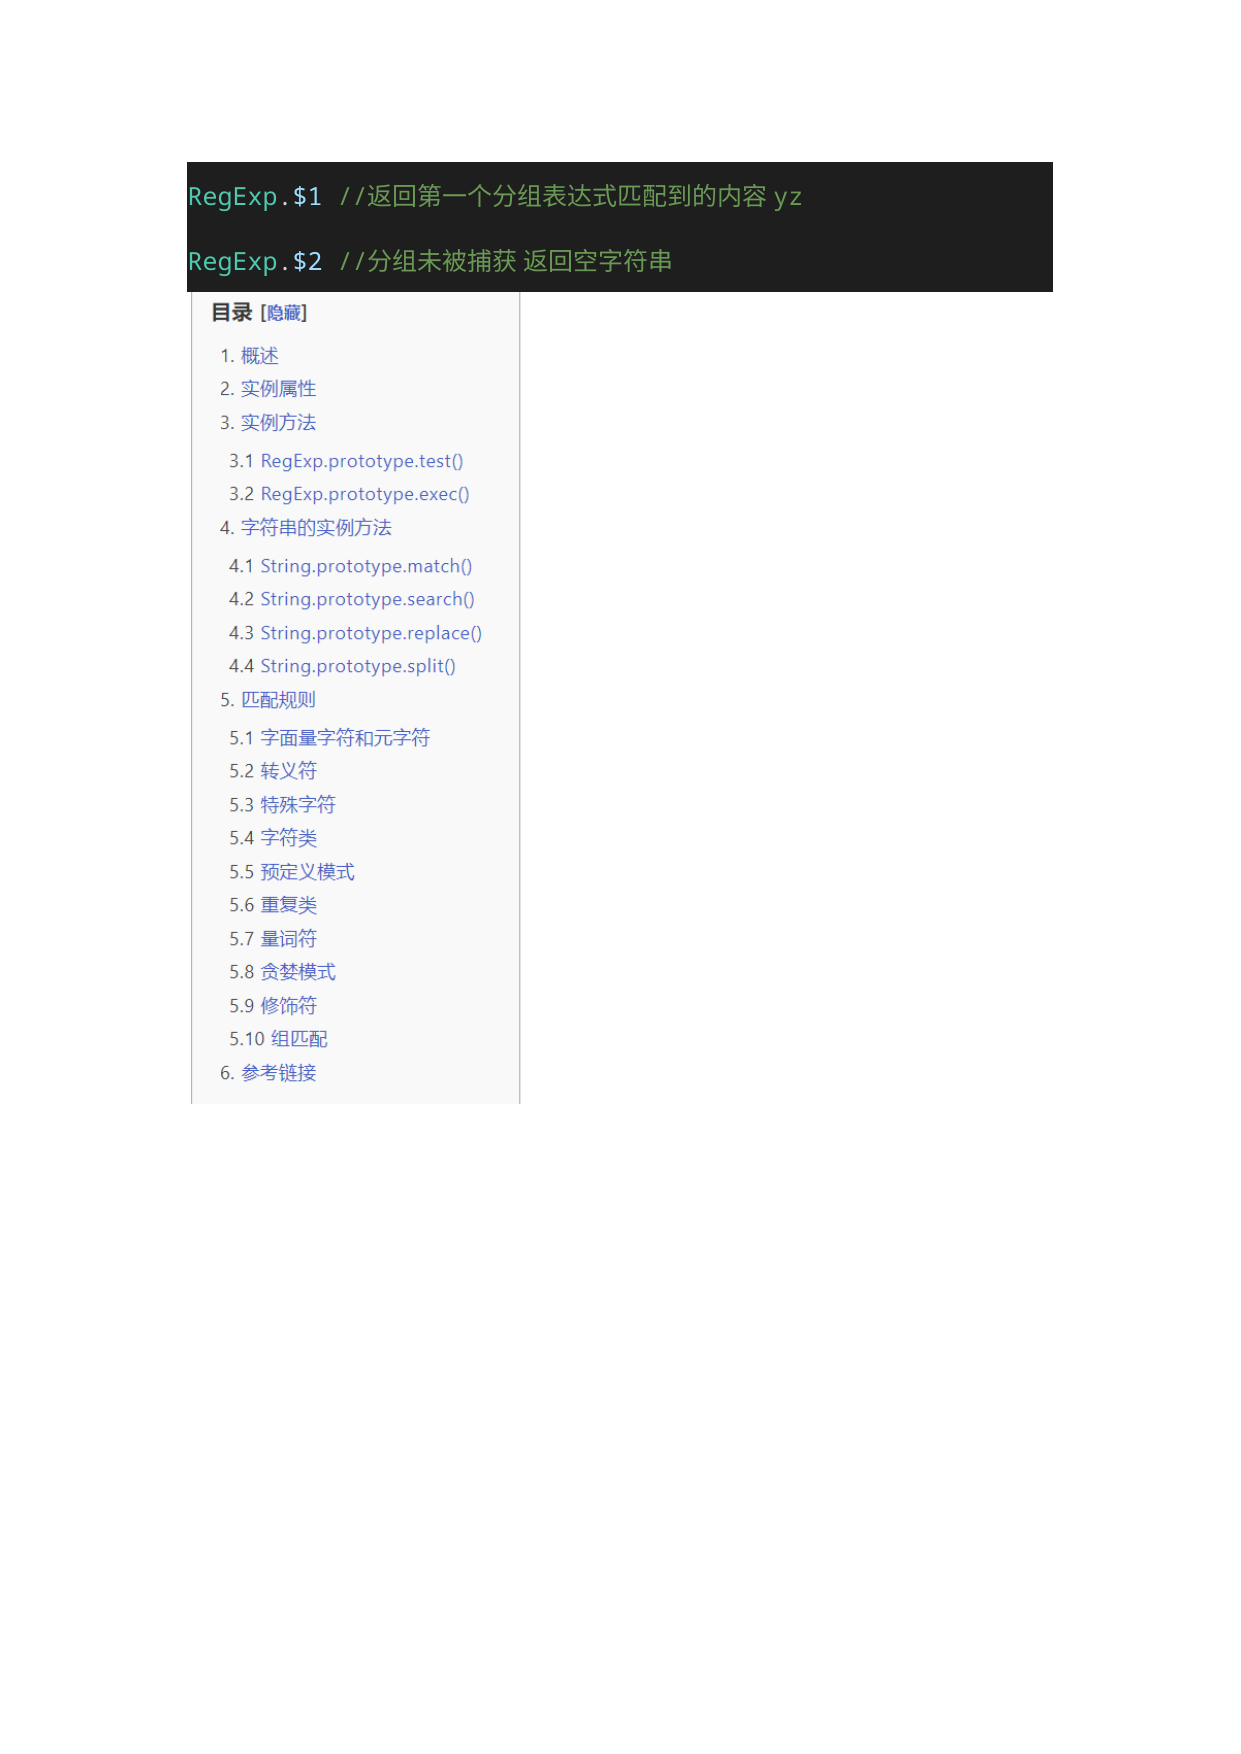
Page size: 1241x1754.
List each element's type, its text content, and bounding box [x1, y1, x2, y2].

picture [187, 292, 606, 1104]
text RegExp.$2 //分组未被捕获 返回空字符串 [187, 227, 1053, 292]
text RegExp.$1 //返回第一个分组表达式匹配到的内容 yz [187, 162, 1053, 227]
